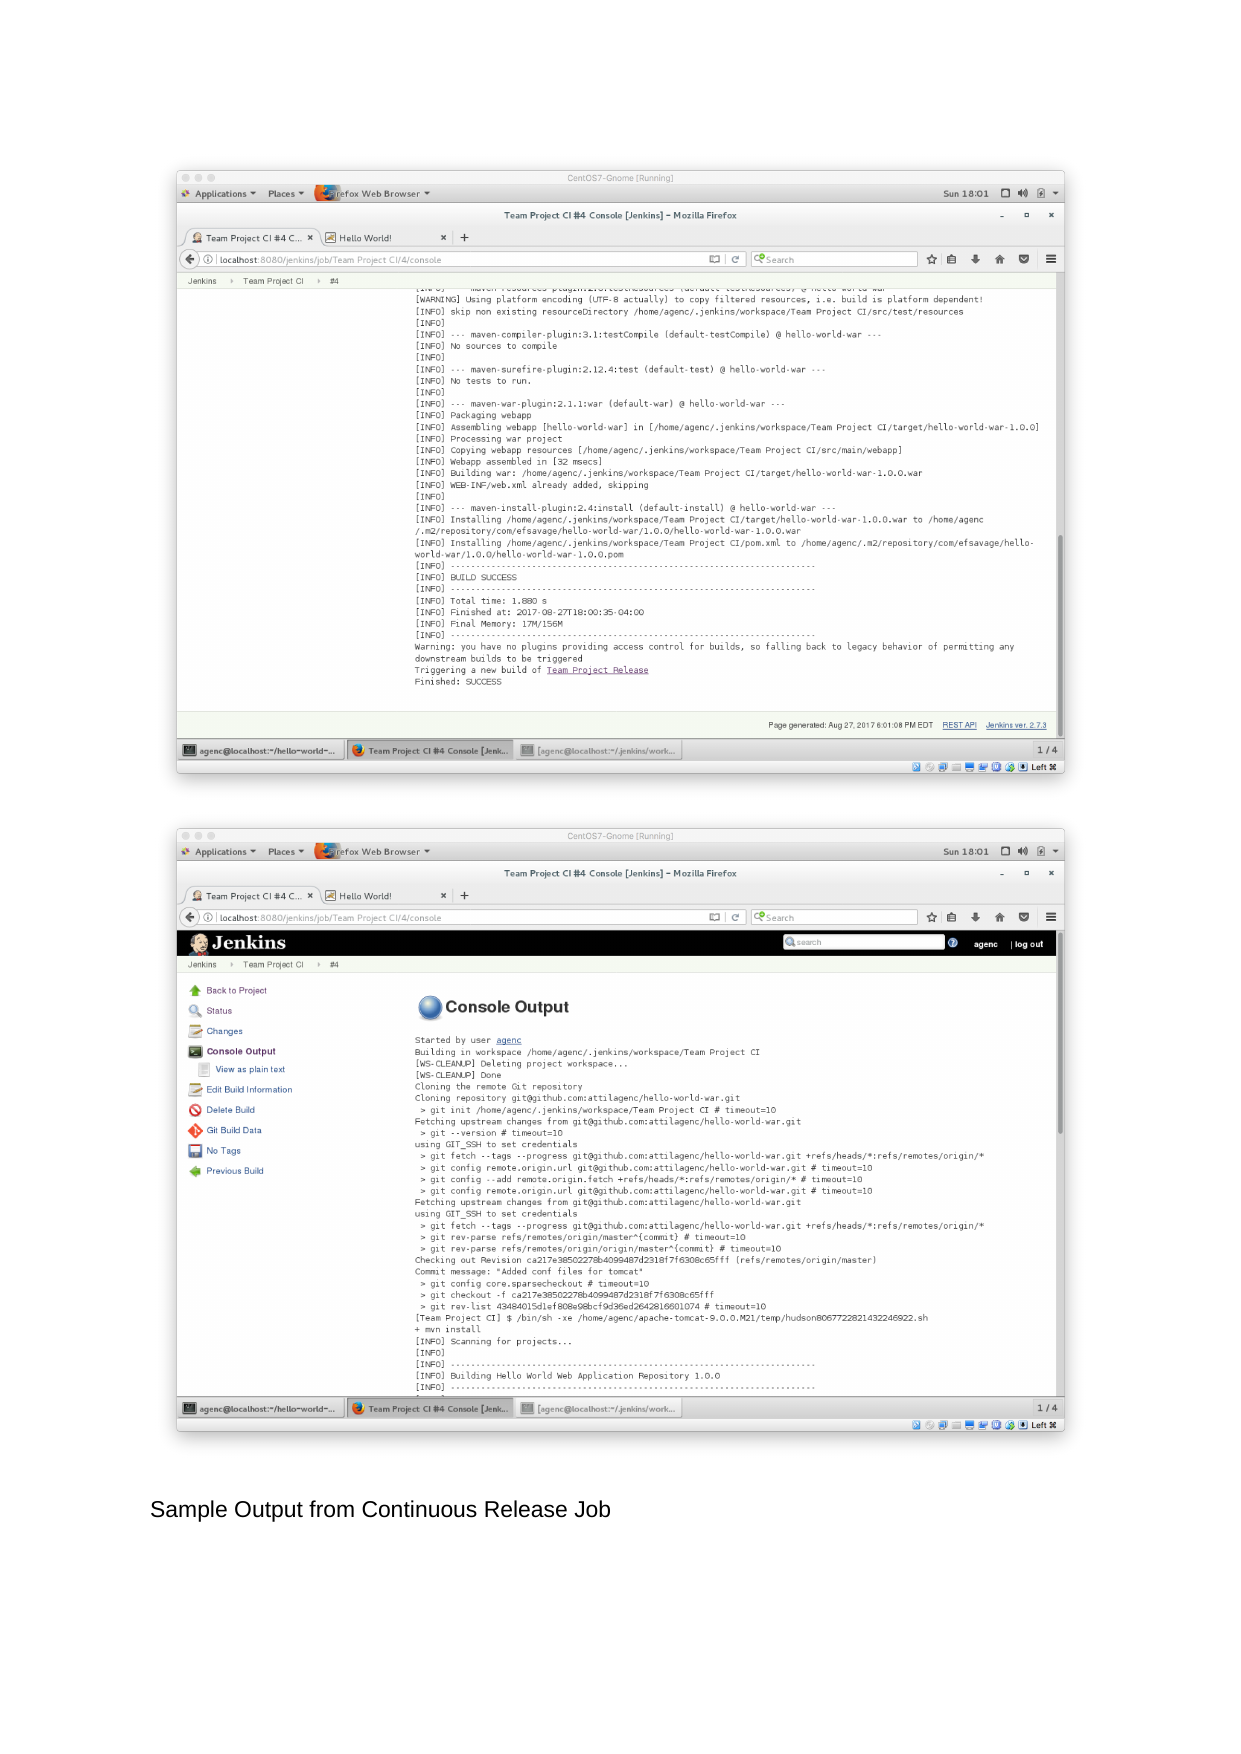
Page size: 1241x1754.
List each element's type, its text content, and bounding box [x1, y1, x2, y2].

picture [150, 808, 1091, 1463]
text Sample Output from Continuous Release Job [150, 1496, 1090, 1523]
picture [150, 150, 1091, 805]
